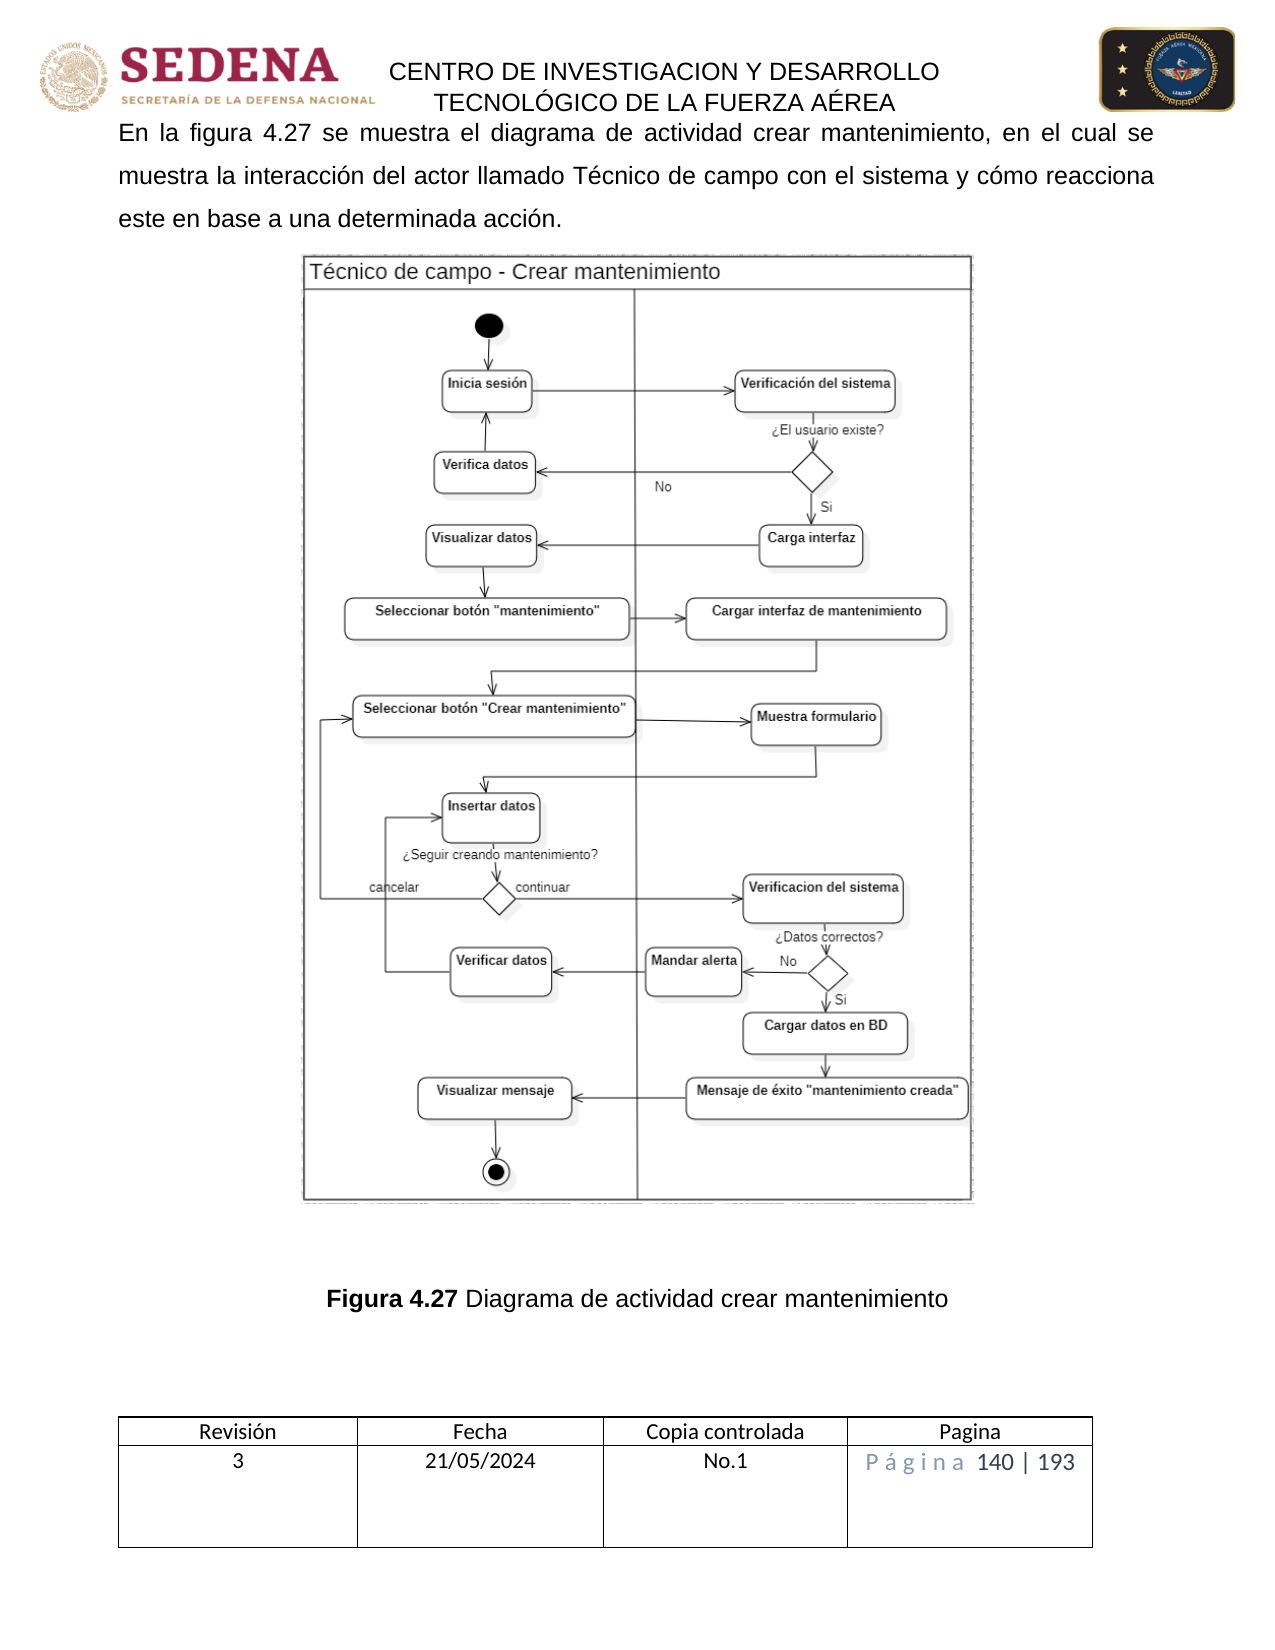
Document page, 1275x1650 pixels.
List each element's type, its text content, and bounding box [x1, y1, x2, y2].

text En la figura 4.27 se muestra el diagrama de actividad crear mantenimiento, en el cual se muestra la interacción del actor llamado Técnico de campo con el sistema y cómo reacciona este en base a una determinada acción. [118, 118, 1157, 233]
picture [39, 27, 1236, 112]
picture [301, 254, 974, 1204]
text Figura 4.27 Diagrama de actividad crear mantenimiento [118, 1284, 1157, 1313]
